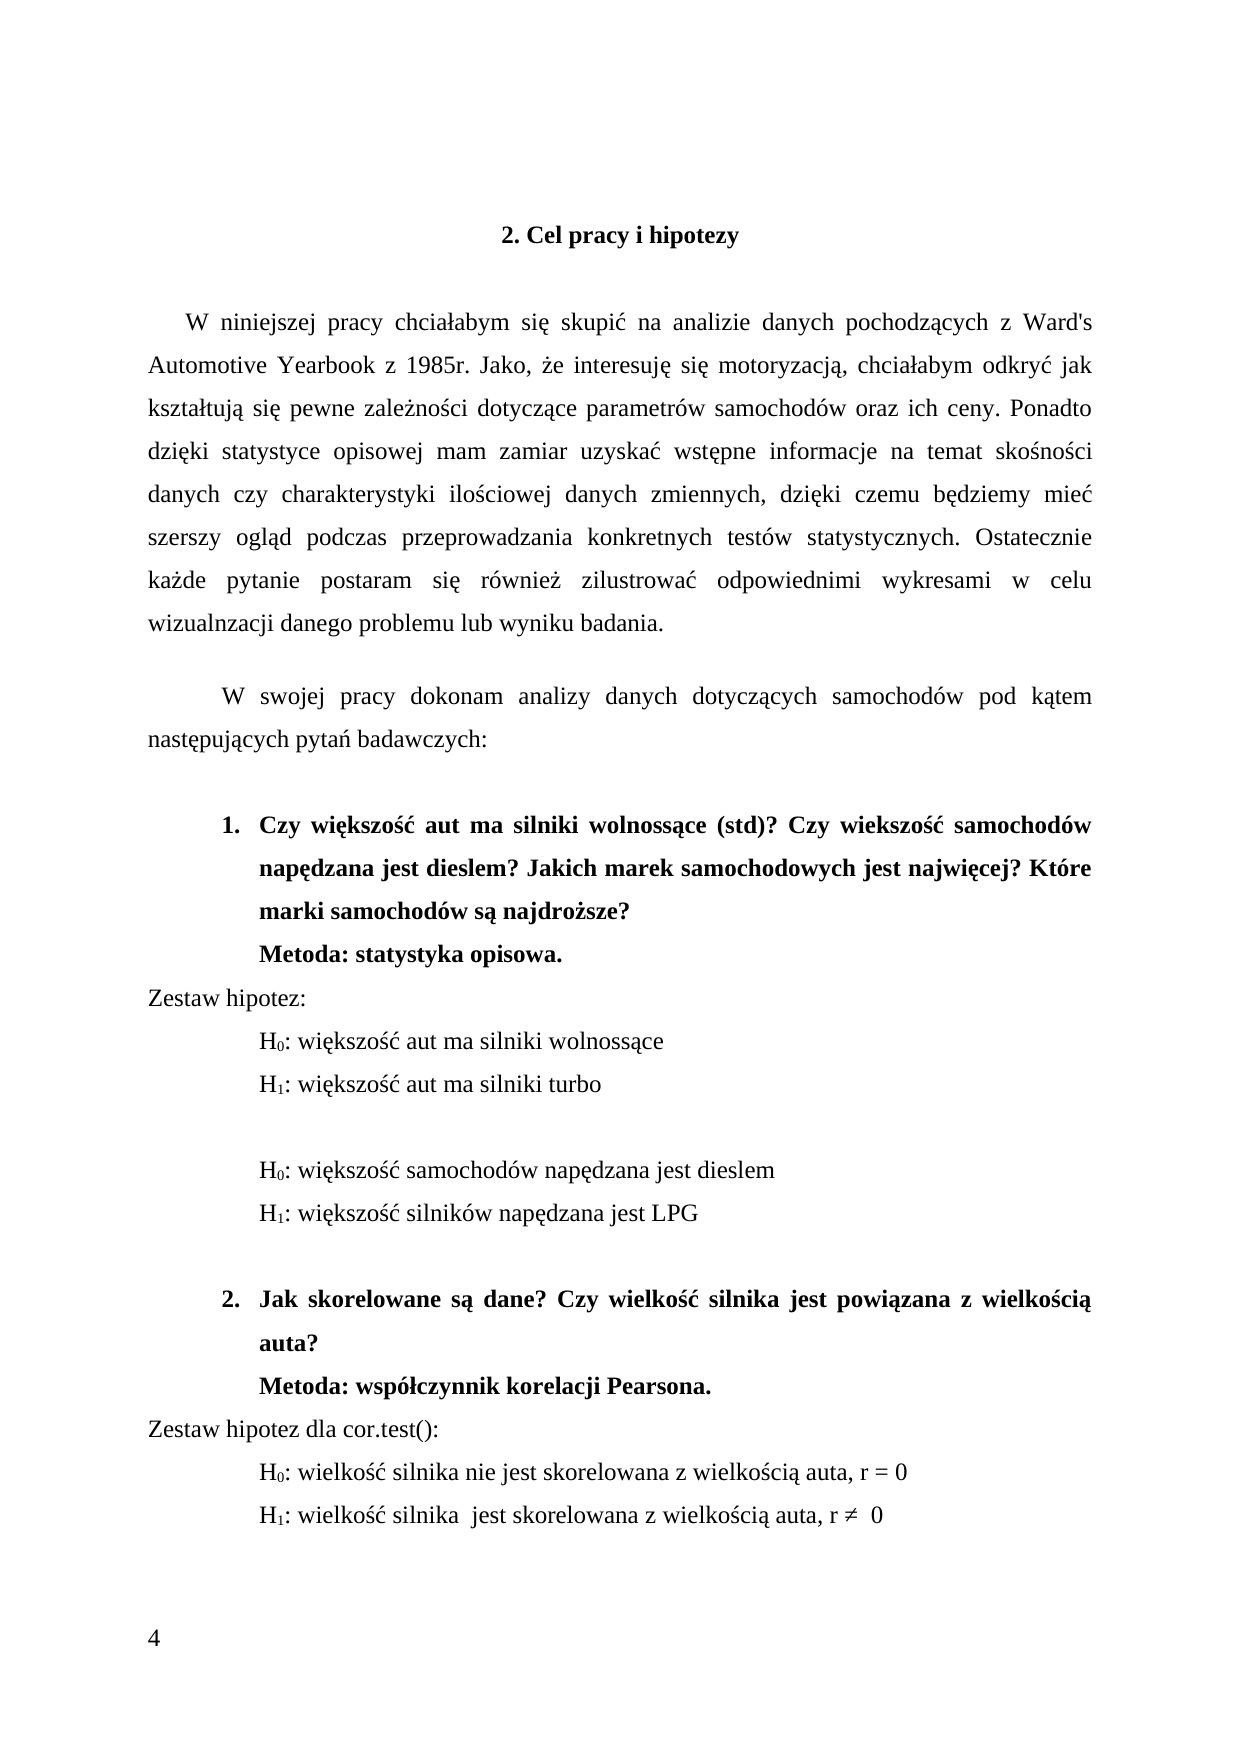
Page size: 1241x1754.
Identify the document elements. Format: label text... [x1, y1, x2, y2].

list Jak skorelowane są dane? Czy wielkość silnika jest powiązana z wielkością auta? [221, 1284, 1093, 1356]
list H0: większość aut ma silniki wolnossące [259, 1026, 1093, 1054]
text Zestaw hipotez dla cor.test(): [148, 1414, 1093, 1443]
list Czy większość aut ma silniki wolnossące (std)? Czy wiekszość samochodów napędzana jest dieslem? Jakich marek samochodowych jest najwięcej? Które marki samochodów są najdroższe? [221, 810, 1093, 925]
list Metoda: statystyka opisowa. [259, 939, 1093, 968]
list Metoda: współczynnik korelacji Pearsona. [259, 1371, 1093, 1399]
list H0: większość samochodów napędzana jest dieslem [259, 1155, 1093, 1184]
list H1: wielkość silnika jest skorelowana z wielkością auta, r ≠ 0 [259, 1500, 1093, 1529]
text Zestaw hipotez: [148, 983, 1093, 1011]
list H0: wielkość silnika nie jest skorelowana z wielkością auta, r = 0 [259, 1457, 1093, 1486]
list H1: większość aut ma silniki turbo [259, 1069, 1093, 1098]
text W swojej pracy dokonam analizy danych dotyczących samochodów pod kątem następujących pytań badawczych: [148, 681, 1093, 753]
text W niniejszej pracy chciałabym się skupić na analizie danych pochodzących z Ward's Automotive Yearbook z 1985r. Jako, że interesuję się motoryzacją, chciałabym odkryć jak kształtują się pewne zależności dotyczące parametrów samochodów oraz ich ceny. Ponadto dzięki statystyce opisowej mam zamiar uzyskać wstępne informacje na temat skośności danych czy charakterystyki ilościowej danych zmiennych, dzięki czemu będziemy mieć szerszy ogląd podczas przeprowadzania konkretnych testów statystycznych. Ostatecznie każde pytanie postaram się również zilustrować odpowiednimi wykresami w celu wizualnzacji danego problemu lub wyniku badania. [148, 307, 1093, 637]
list H1: większość silników napędzana jest LPG [259, 1198, 1093, 1227]
subtitle 2. Cel pracy i hipotezy [148, 220, 1093, 249]
